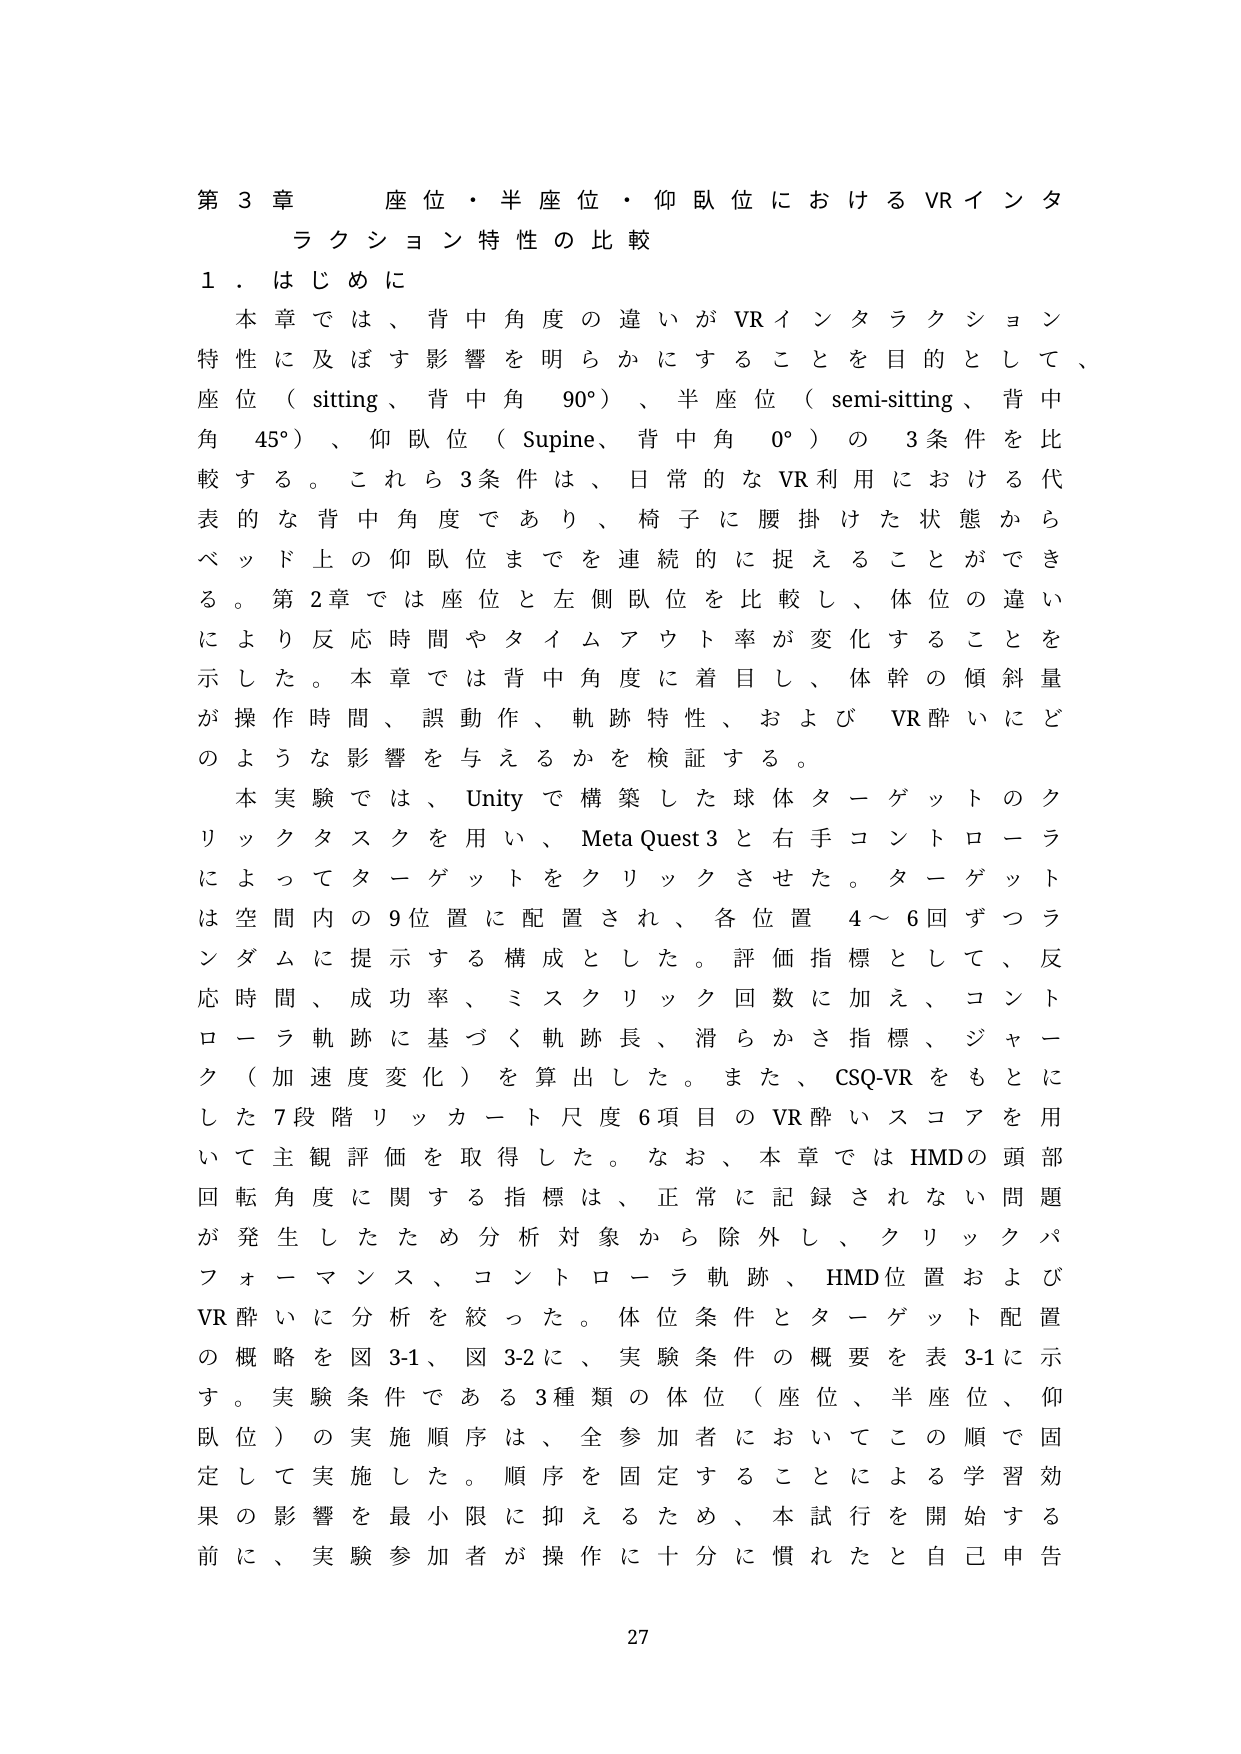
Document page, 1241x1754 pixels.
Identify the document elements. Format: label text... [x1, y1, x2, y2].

subtitle 座位・半座位・仰臥位におけるVRインタラクション特性の比較 [197, 179, 1078, 258]
subtitle １．はじめに [197, 258, 1078, 298]
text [197, 777, 1078, 1575]
text 本章では、背中角度の違いがVRインタラクション特性に及ぼす影響を明らかにすることを目的として、座位（sitting、背中角 90°）、半座位（semi-sitting、背中角 45°）、仰臥位（Supine、背中角 0°）の 3 条件を比較する。これら3条件は、日常的なVR利用における代表的な背中角度であり、椅子に腰掛けた状態からベッド上の仰臥位までを連続的に捉えることができる。第2章では座位と左側臥位を比較し、体位の違いにより反応時間やタイムアウト率が変化することを示した。本章では背中角度に着目し、体幹の傾斜量が操作時間、誤動作、軌跡特性、および VR 酔いにどのような影響を与えるかを検証する。 [197, 298, 1078, 777]
